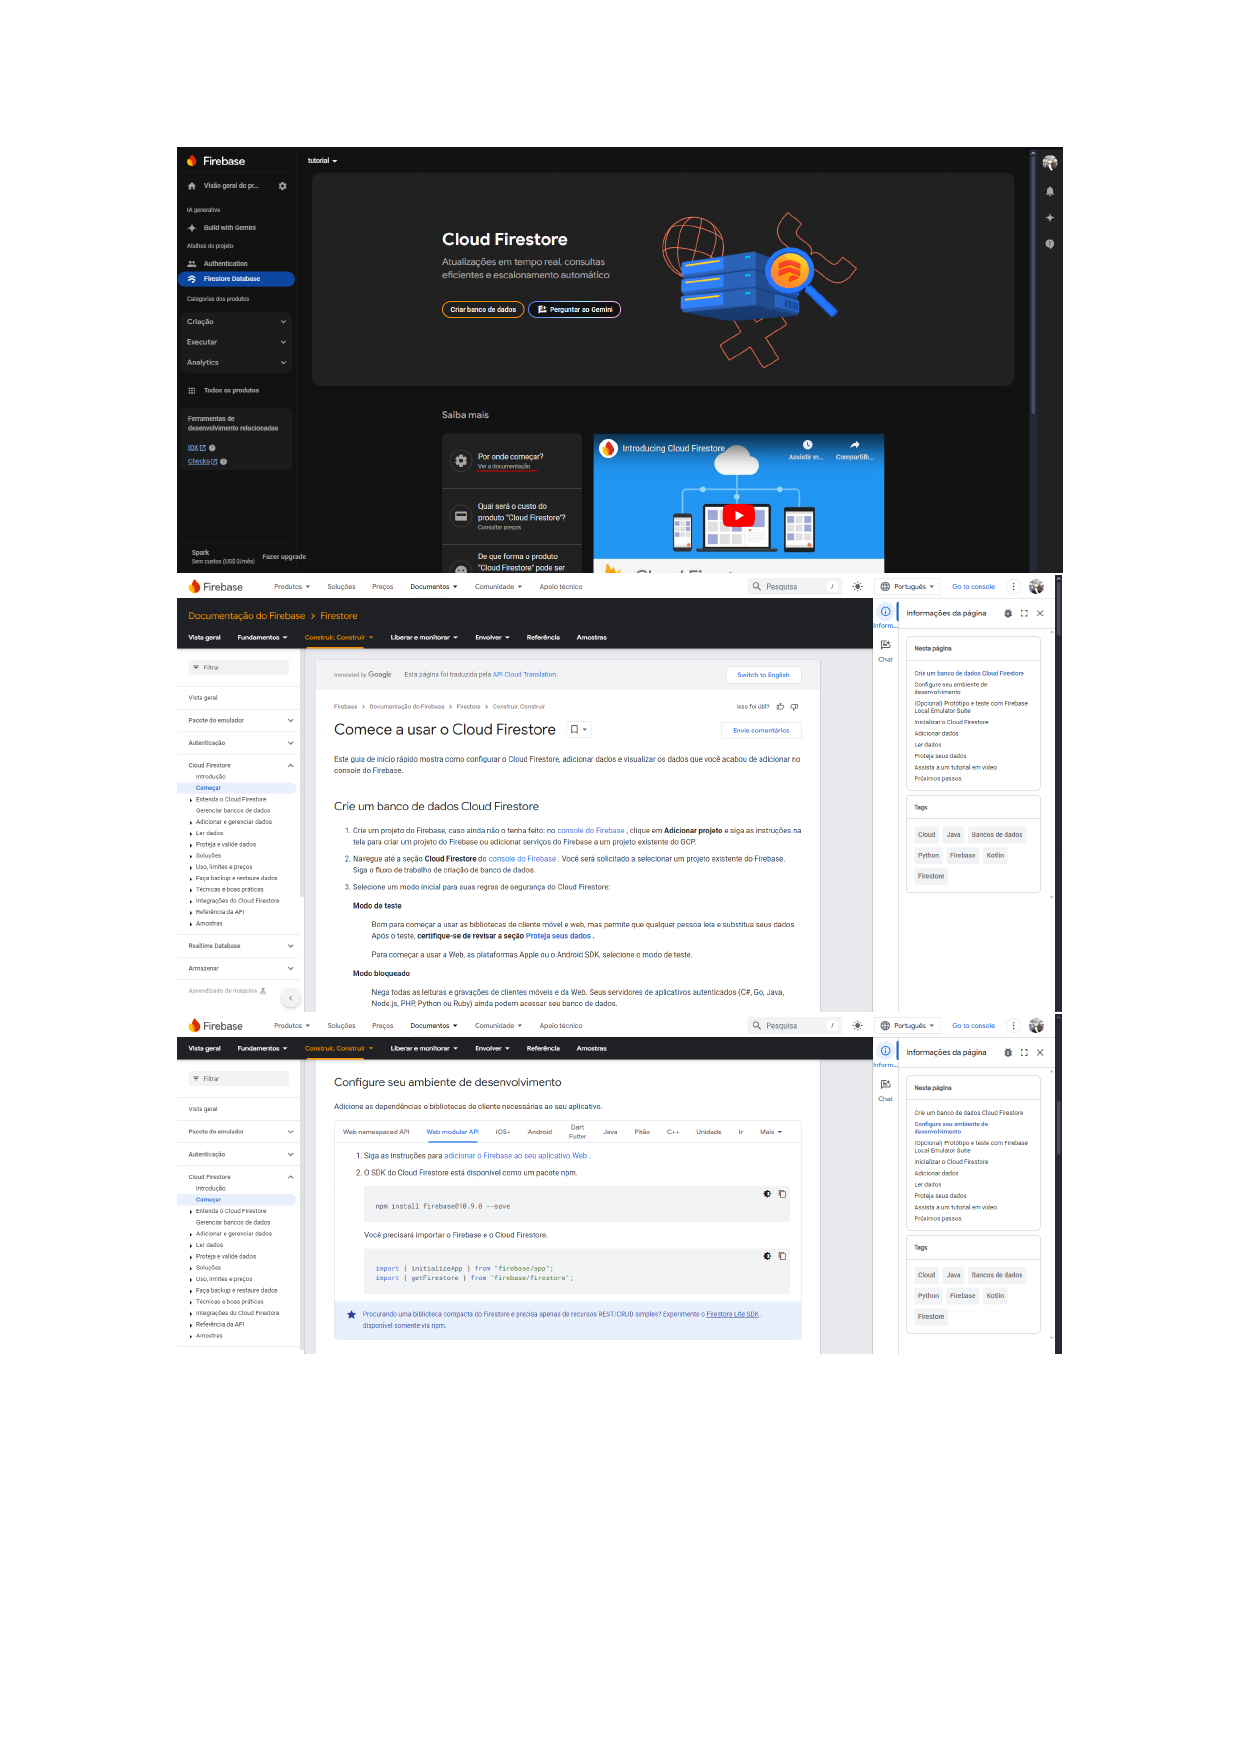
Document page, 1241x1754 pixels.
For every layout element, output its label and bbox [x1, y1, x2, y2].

picture [177, 147, 1063, 573]
picture [177, 1014, 1062, 1354]
picture [177, 575, 1062, 1012]
